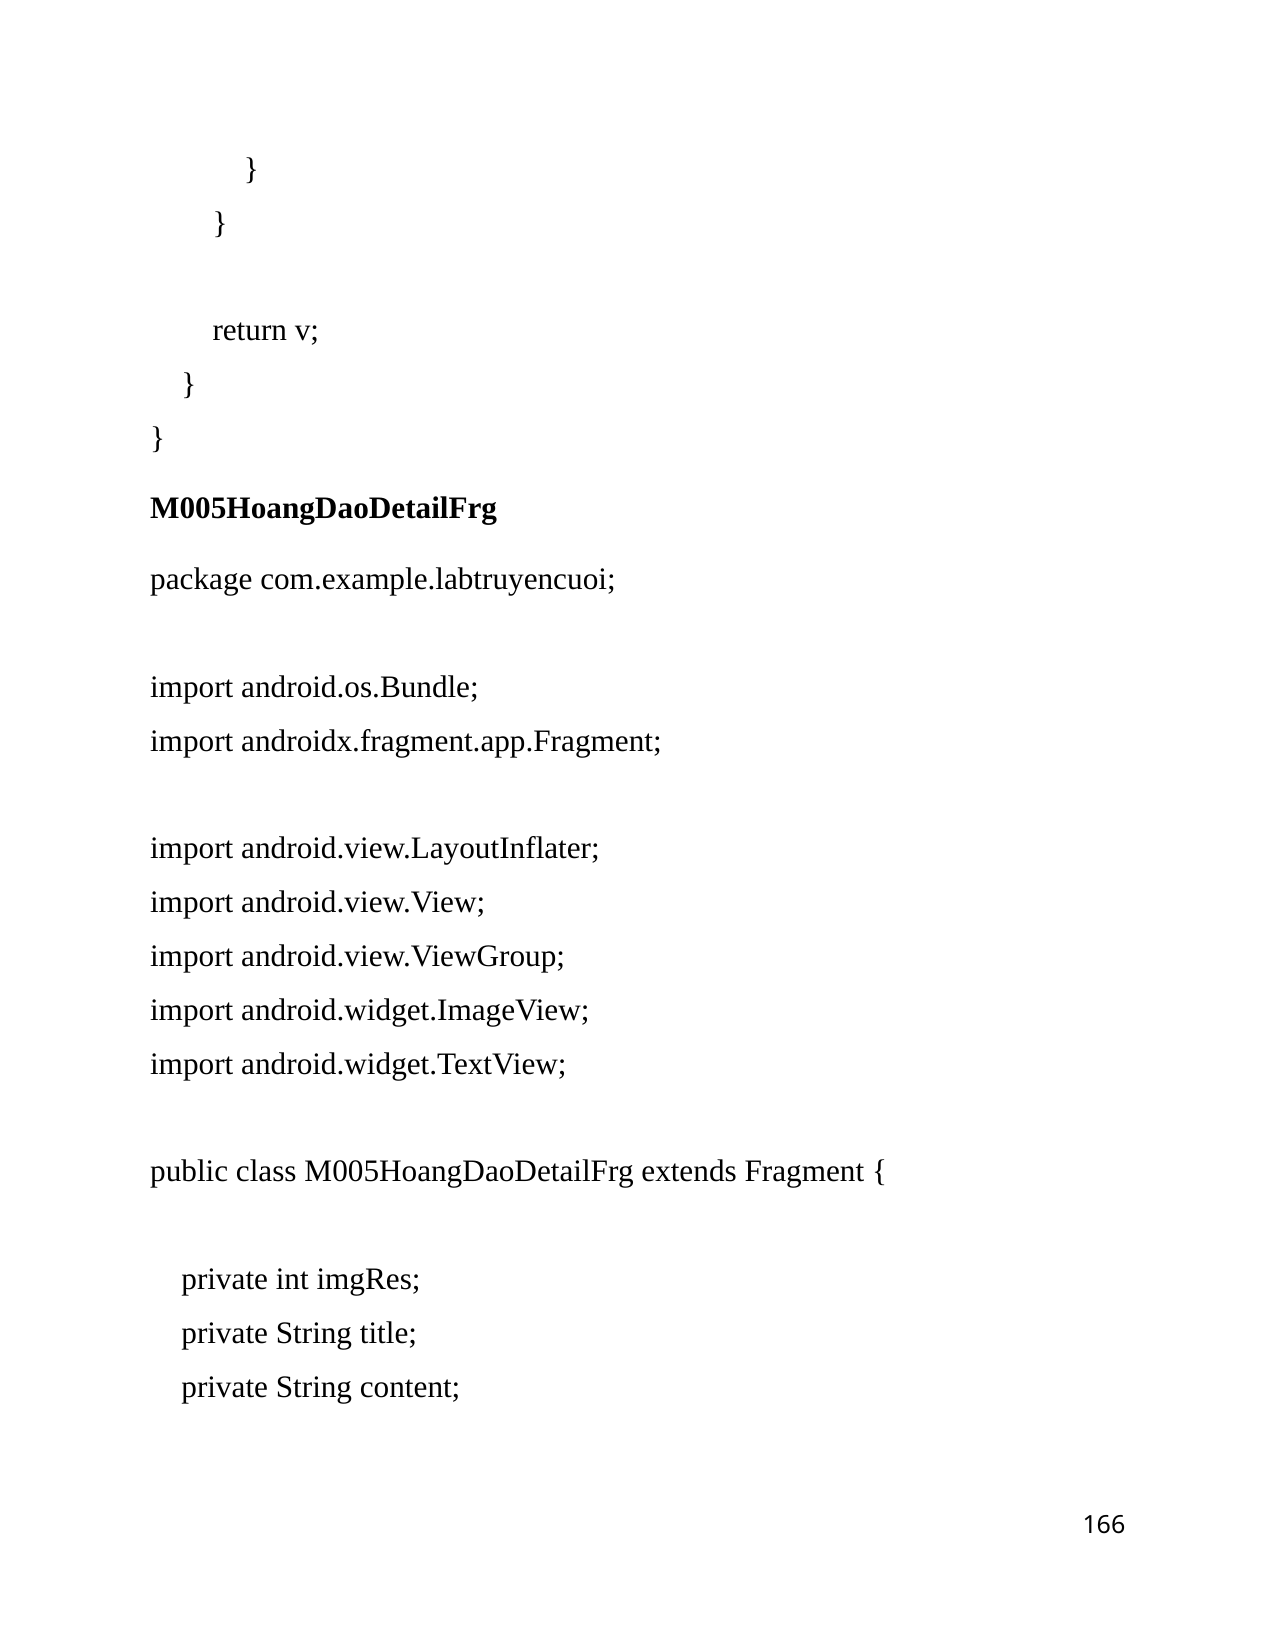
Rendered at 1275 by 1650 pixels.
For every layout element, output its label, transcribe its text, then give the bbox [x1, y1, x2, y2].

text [150, 560, 1125, 1458]
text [150, 150, 1125, 455]
text M005HoangDaoDetailFrg [150, 490, 1125, 526]
